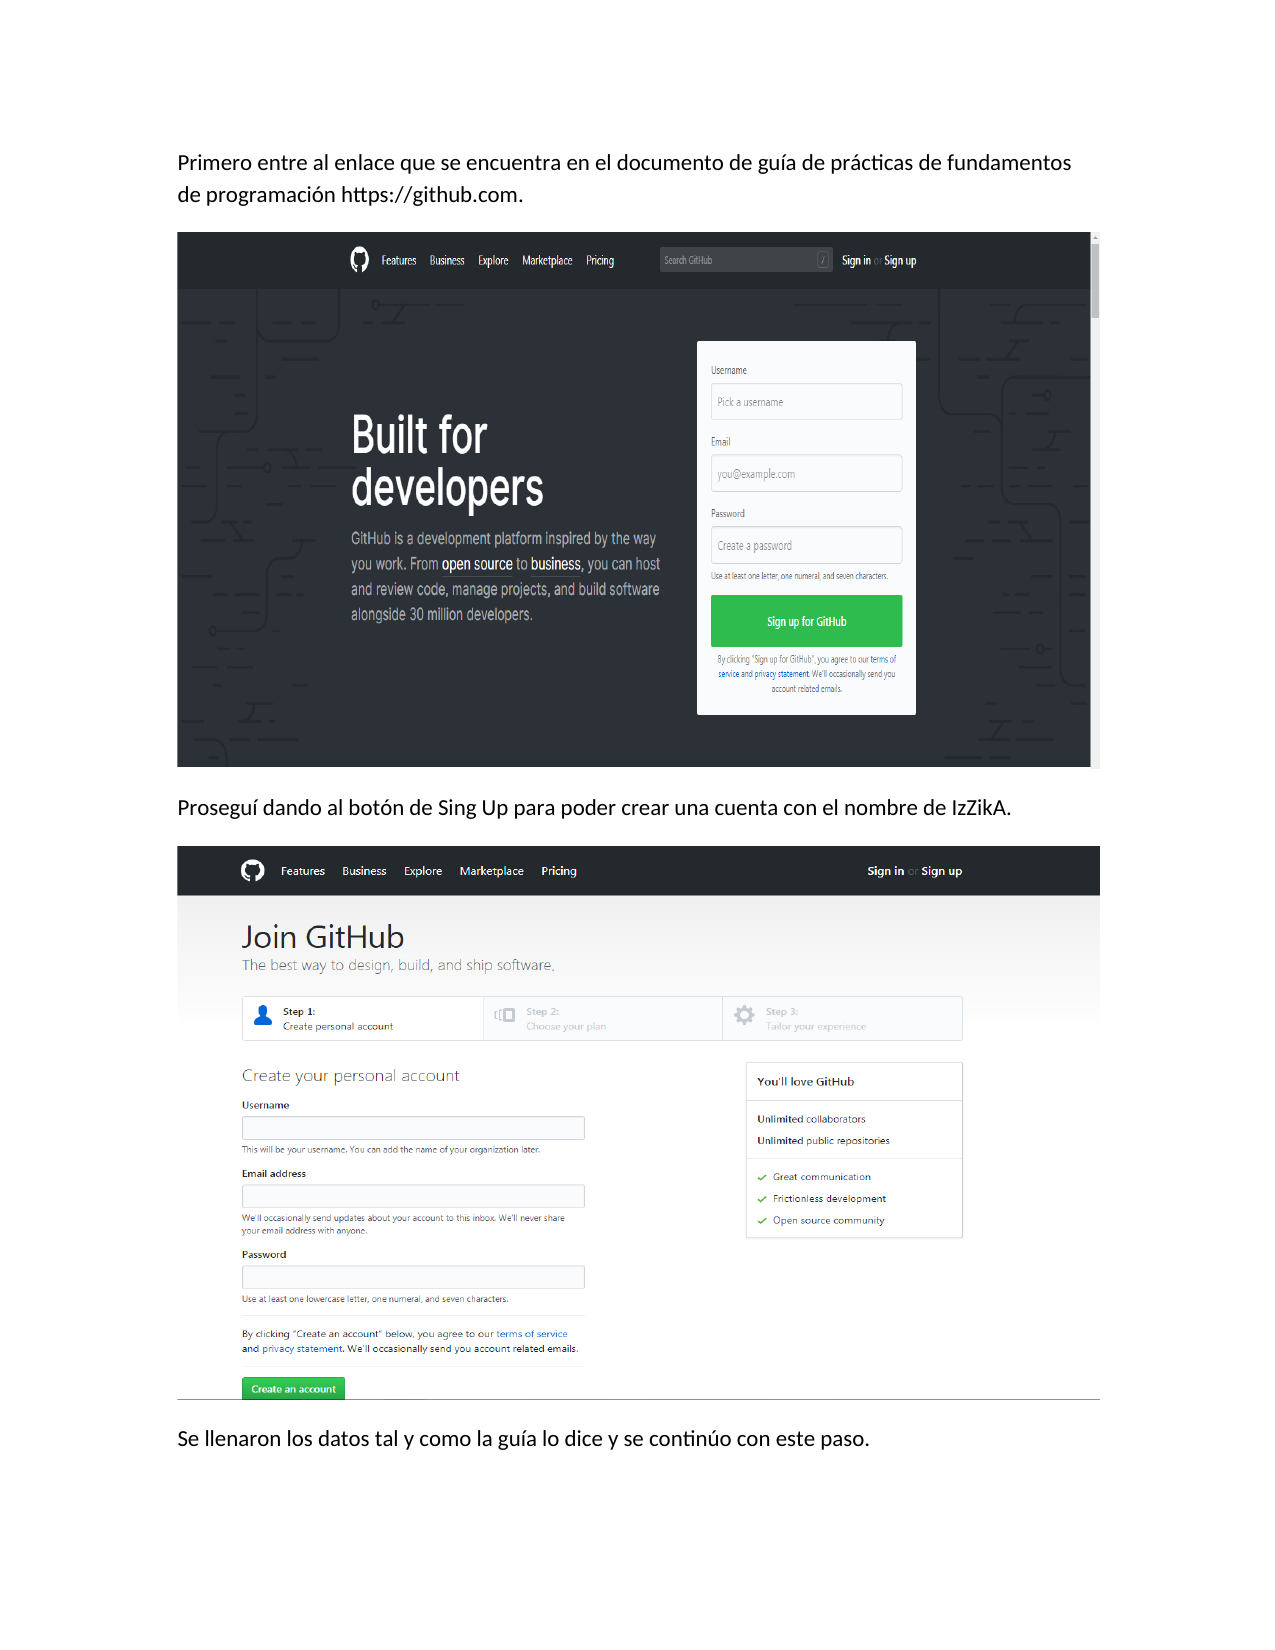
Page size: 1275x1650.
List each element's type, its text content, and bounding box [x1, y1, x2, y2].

text Primero entre al enlace que se encuentra en el documento de guía de prácticas de fundamentos de programación https://github.com. [177, 148, 1098, 208]
text Proseguí dando al botón de Sing Up para poder crear una cuenta con el nombre de IzZikA. [177, 793, 1098, 821]
picture [177, 846, 1100, 1400]
picture [177, 232, 1100, 769]
text Se llenaron los datos tal y como la guía lo dice y se continúo con este paso. [177, 1424, 1098, 1452]
